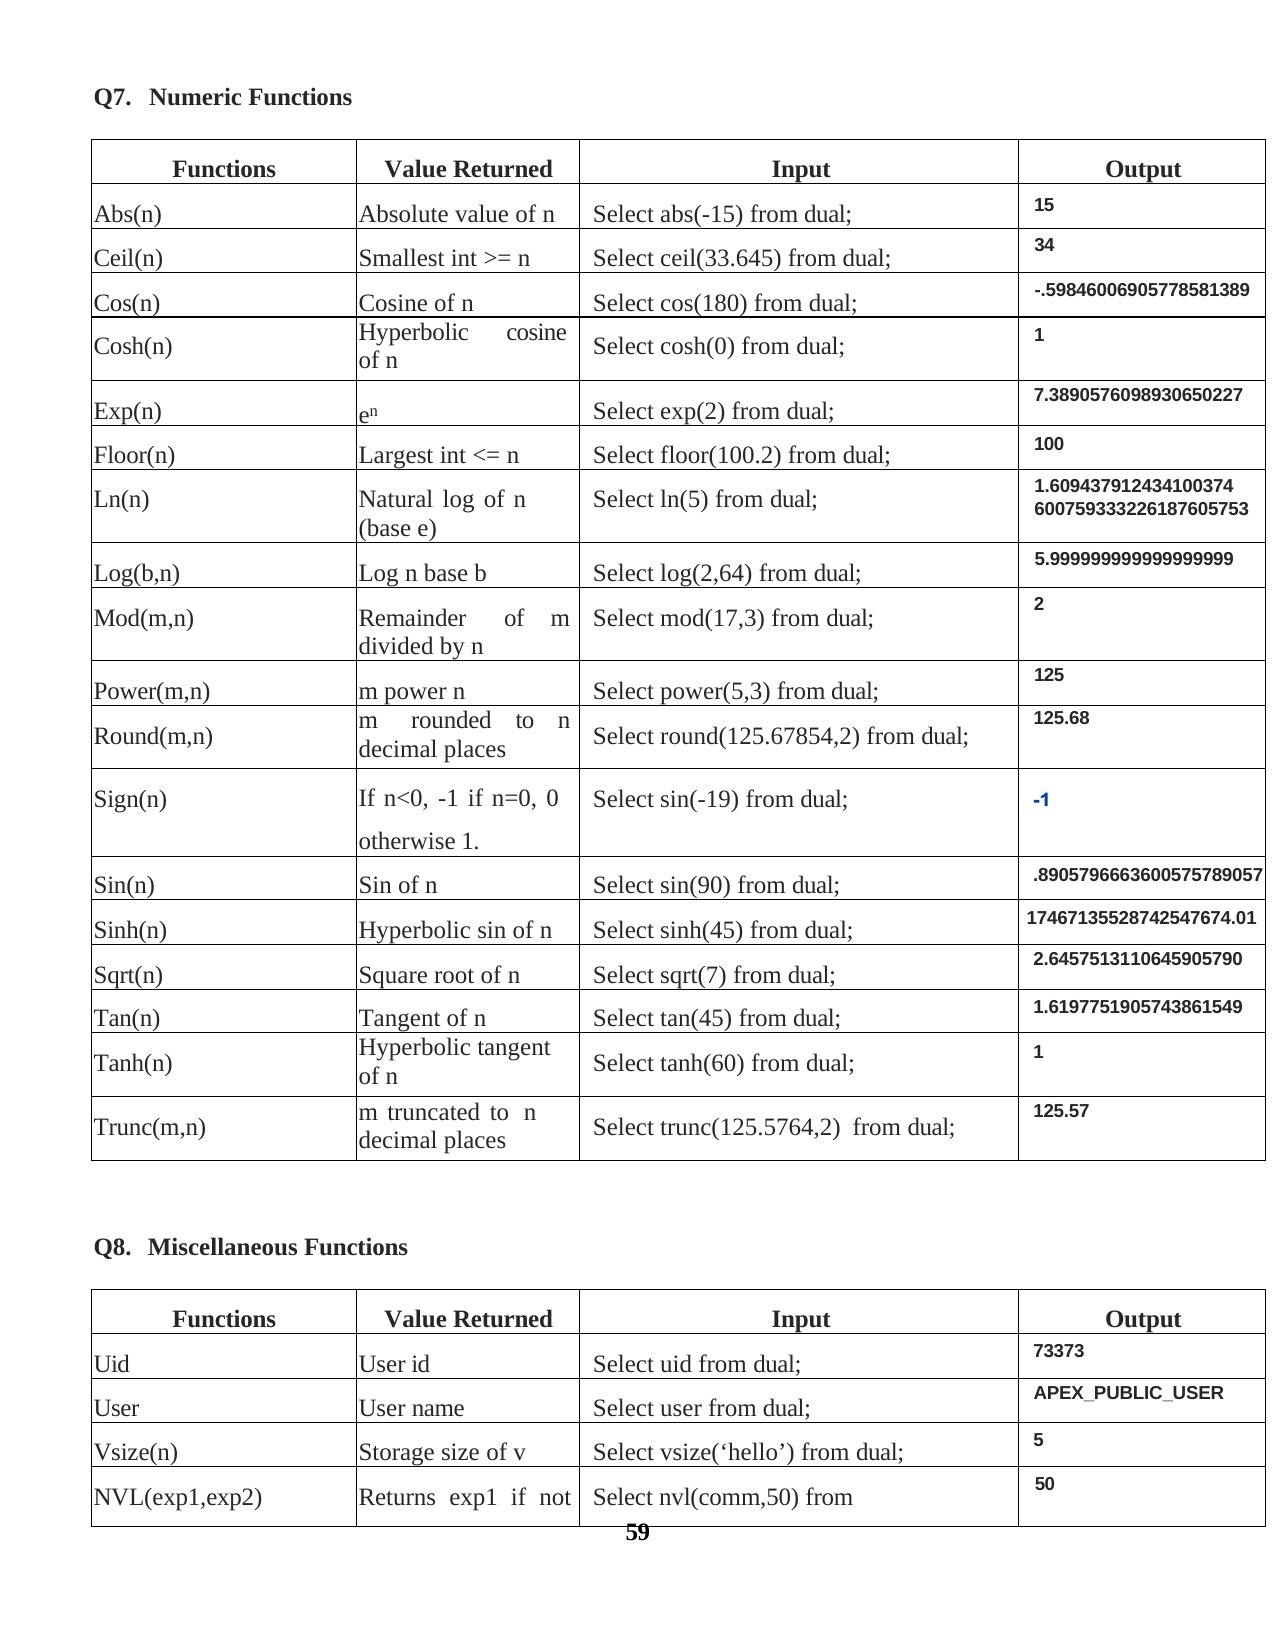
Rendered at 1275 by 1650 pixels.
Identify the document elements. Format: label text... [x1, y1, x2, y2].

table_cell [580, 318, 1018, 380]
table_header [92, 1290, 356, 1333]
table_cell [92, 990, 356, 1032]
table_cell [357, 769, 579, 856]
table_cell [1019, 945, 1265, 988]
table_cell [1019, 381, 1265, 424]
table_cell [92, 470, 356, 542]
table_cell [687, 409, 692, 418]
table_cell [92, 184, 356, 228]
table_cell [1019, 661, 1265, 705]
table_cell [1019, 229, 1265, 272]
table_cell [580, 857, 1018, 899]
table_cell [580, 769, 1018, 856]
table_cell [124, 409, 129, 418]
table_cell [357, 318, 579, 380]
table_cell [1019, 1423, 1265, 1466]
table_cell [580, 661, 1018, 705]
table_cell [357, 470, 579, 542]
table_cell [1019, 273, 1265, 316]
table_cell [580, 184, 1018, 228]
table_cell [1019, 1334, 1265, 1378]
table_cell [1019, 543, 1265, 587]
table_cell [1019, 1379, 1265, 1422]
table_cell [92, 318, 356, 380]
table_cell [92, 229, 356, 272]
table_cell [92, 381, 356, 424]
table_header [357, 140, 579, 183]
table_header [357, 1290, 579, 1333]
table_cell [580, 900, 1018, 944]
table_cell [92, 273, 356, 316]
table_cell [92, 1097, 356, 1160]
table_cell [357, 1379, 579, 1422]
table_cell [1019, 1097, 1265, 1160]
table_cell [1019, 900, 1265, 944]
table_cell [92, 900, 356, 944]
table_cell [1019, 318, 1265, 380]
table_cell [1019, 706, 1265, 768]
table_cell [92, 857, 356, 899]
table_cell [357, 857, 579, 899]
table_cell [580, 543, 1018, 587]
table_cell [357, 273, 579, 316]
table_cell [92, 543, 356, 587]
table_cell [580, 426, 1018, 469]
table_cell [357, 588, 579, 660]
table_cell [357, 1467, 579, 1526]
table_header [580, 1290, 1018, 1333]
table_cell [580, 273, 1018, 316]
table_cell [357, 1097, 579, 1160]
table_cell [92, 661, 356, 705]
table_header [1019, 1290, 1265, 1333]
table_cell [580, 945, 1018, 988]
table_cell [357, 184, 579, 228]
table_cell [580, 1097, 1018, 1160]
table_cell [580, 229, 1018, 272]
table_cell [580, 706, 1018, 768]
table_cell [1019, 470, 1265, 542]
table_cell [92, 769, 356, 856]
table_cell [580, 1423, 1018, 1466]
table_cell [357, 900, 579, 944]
text Q8. Miscellaneous Functions [93, 1232, 1200, 1261]
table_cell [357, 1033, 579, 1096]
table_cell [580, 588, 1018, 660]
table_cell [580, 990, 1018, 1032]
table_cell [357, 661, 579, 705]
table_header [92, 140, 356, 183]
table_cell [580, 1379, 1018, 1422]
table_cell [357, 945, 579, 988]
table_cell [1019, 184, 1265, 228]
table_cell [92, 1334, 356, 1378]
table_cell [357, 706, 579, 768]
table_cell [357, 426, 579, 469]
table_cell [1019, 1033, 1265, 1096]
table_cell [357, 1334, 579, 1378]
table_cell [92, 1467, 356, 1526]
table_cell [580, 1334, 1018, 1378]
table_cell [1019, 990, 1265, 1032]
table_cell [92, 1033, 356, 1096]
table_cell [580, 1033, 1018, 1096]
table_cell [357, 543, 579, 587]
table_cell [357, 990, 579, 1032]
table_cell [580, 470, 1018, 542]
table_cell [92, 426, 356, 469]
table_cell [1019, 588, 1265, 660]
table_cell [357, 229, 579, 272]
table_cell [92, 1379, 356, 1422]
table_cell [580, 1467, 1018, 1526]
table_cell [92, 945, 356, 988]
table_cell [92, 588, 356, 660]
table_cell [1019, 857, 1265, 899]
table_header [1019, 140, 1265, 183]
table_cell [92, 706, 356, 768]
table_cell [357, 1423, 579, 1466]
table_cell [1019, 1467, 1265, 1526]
text Q7. Numeric Functions [93, 82, 1200, 111]
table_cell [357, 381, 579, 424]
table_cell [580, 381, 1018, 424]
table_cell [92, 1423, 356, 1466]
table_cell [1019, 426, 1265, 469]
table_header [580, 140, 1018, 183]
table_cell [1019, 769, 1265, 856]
